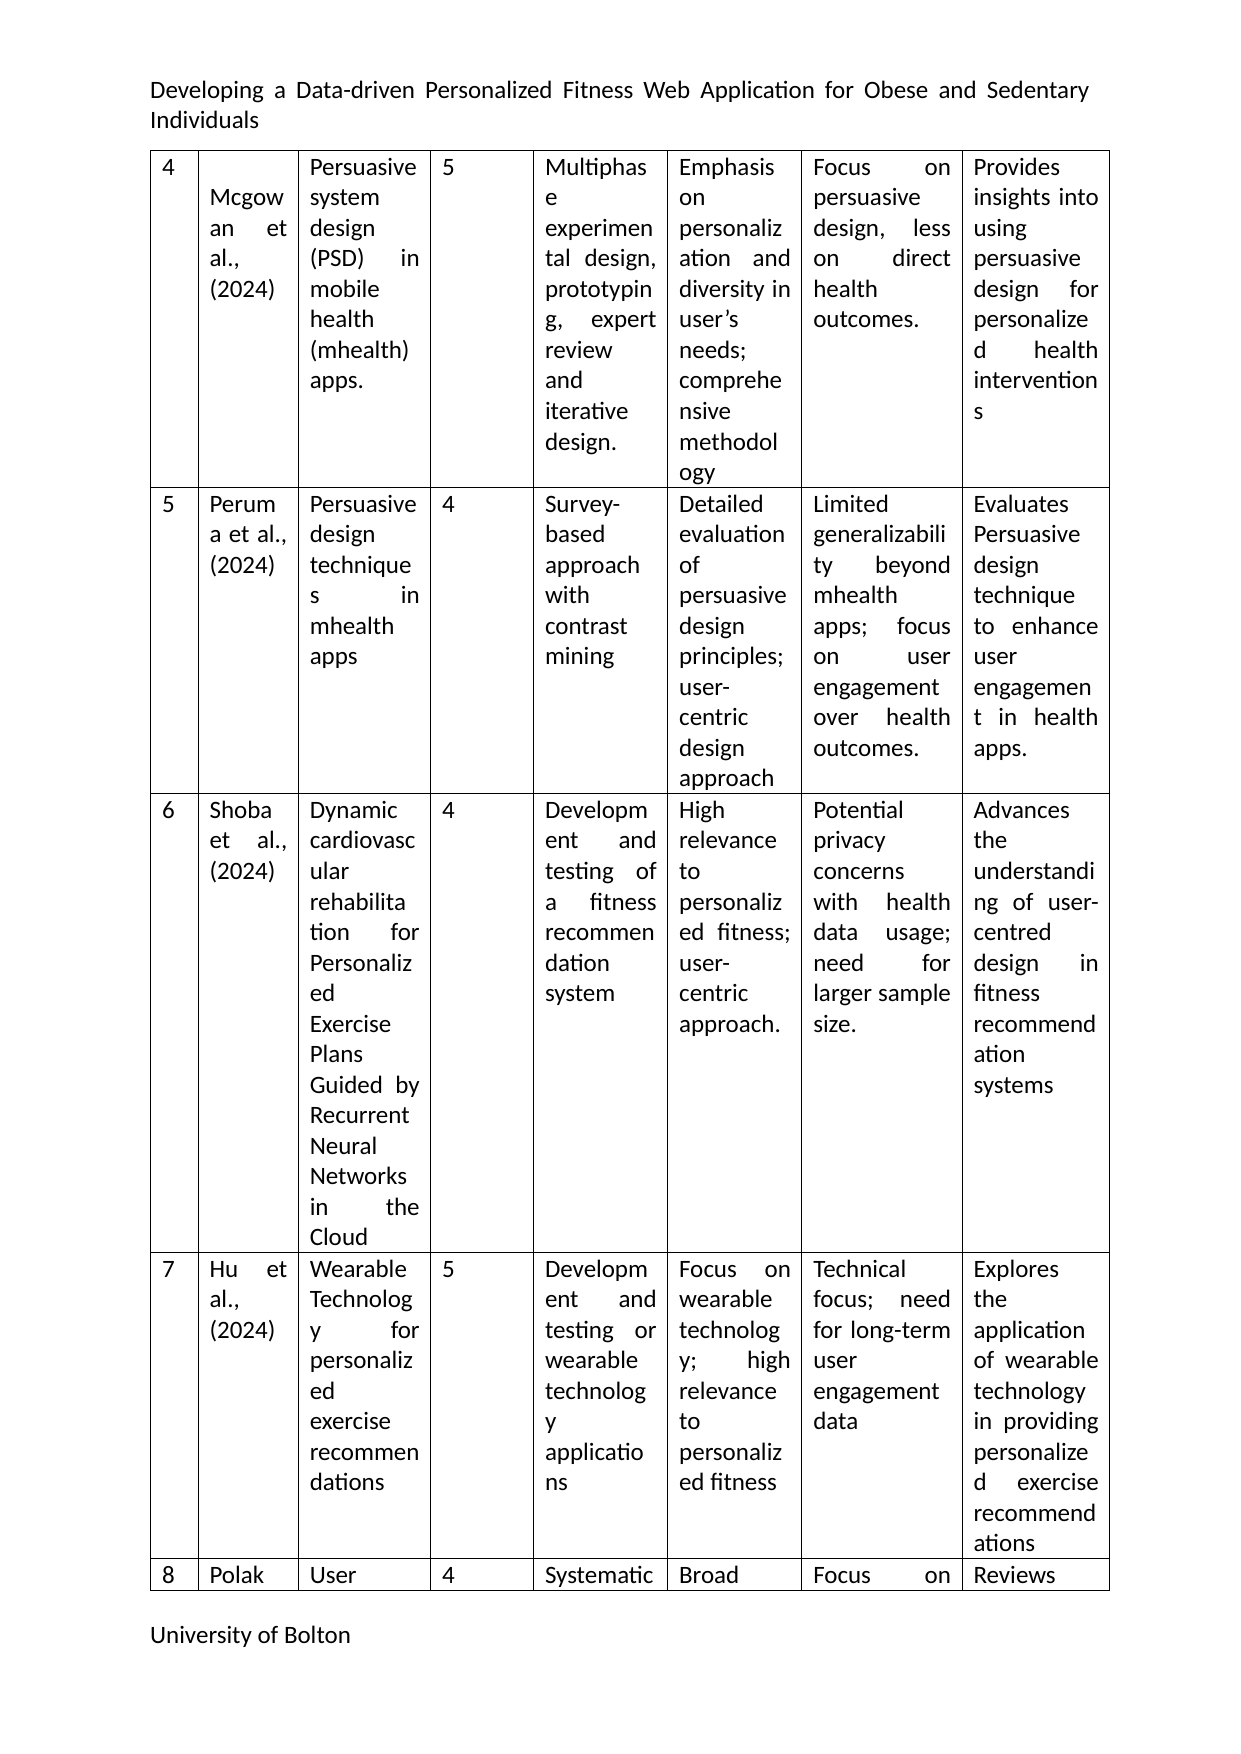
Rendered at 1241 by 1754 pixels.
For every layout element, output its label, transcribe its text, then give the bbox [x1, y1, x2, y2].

table_cell 6 [151, 794, 198, 1252]
table_cell Emphasis on personalization and diversity in user’s needs; comprehensive methodology [668, 151, 801, 487]
table_cell Potential privacy concerns with health data usage; need for larger sample size. [802, 794, 962, 1252]
table_cell 4 [431, 488, 533, 793]
table_cell [199, 151, 298, 487]
table_cell Systematic review [534, 1559, 667, 1590]
table_cell Wearable Technology for personalized exercise recommendations [299, 1253, 430, 1558]
table_cell 7 [151, 1253, 198, 1558]
table_cell [199, 1559, 298, 1590]
table_cell Technical focus; need for long-term user engagement data [802, 1253, 962, 1558]
table_cell 4 [431, 794, 533, 1252]
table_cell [963, 1559, 1109, 1590]
table_cell Advances the understanding of user-centred design in fitness recommendation systems [963, 794, 1109, 1252]
table_cell Limited generalizability beyond mhealth apps; focus on user engagement over health outcomes. [802, 488, 962, 793]
table_cell 5 [431, 1253, 533, 1558]
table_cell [299, 1559, 430, 1590]
table_cell 5 [431, 151, 533, 487]
table_cell 5 [151, 488, 198, 793]
table_cell Provides insights into using persuasive design for personalized health interventions [963, 151, 1109, 487]
table_cell Survey-based approach with contrast mining [534, 488, 667, 793]
table_cell Focus on wearable technology; high relevance to personalized fitness [668, 1253, 801, 1558]
table_cell High relevance to personalized fitness; user-centric approach. [668, 794, 801, 1252]
table_cell Explores the application of wearable technology in providing personalized exercise recommendations [963, 1253, 1109, 1558]
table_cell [668, 1559, 801, 1590]
table_cell Detailed evaluation of persuasive design principles; user-centric design approach [668, 488, 801, 793]
table_cell 4 [151, 151, 198, 487]
table_cell 4 [431, 1559, 533, 1590]
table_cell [802, 1559, 962, 1590]
table_cell Persuasive design techniques in mhealth apps [299, 488, 430, 793]
table_cell [199, 1253, 298, 1558]
table_cell Multiphase experimental design, prototyping, expert review and iterative design. [534, 151, 667, 487]
table_cell Development and testing or wearable technology applications [534, 1253, 667, 1558]
table_cell Persuasive system design (PSD) in mobile health (mhealth) apps. [299, 151, 430, 487]
table_cell 8 [151, 1559, 198, 1590]
table_cell [199, 488, 298, 793]
table_cell Dynamic cardiovascular rehabilitation for Personalized Exercise Plans Guided by Recurrent Neural Networks in the Cloud [299, 794, 430, 1252]
table_cell Evaluates Persuasive design technique to enhance user engagement in health apps. [963, 488, 1109, 793]
table_cell Focus on persuasive design, less on direct health outcomes. [802, 151, 962, 487]
table_cell Development and testing of a fitness recommendation system [534, 794, 667, 1252]
